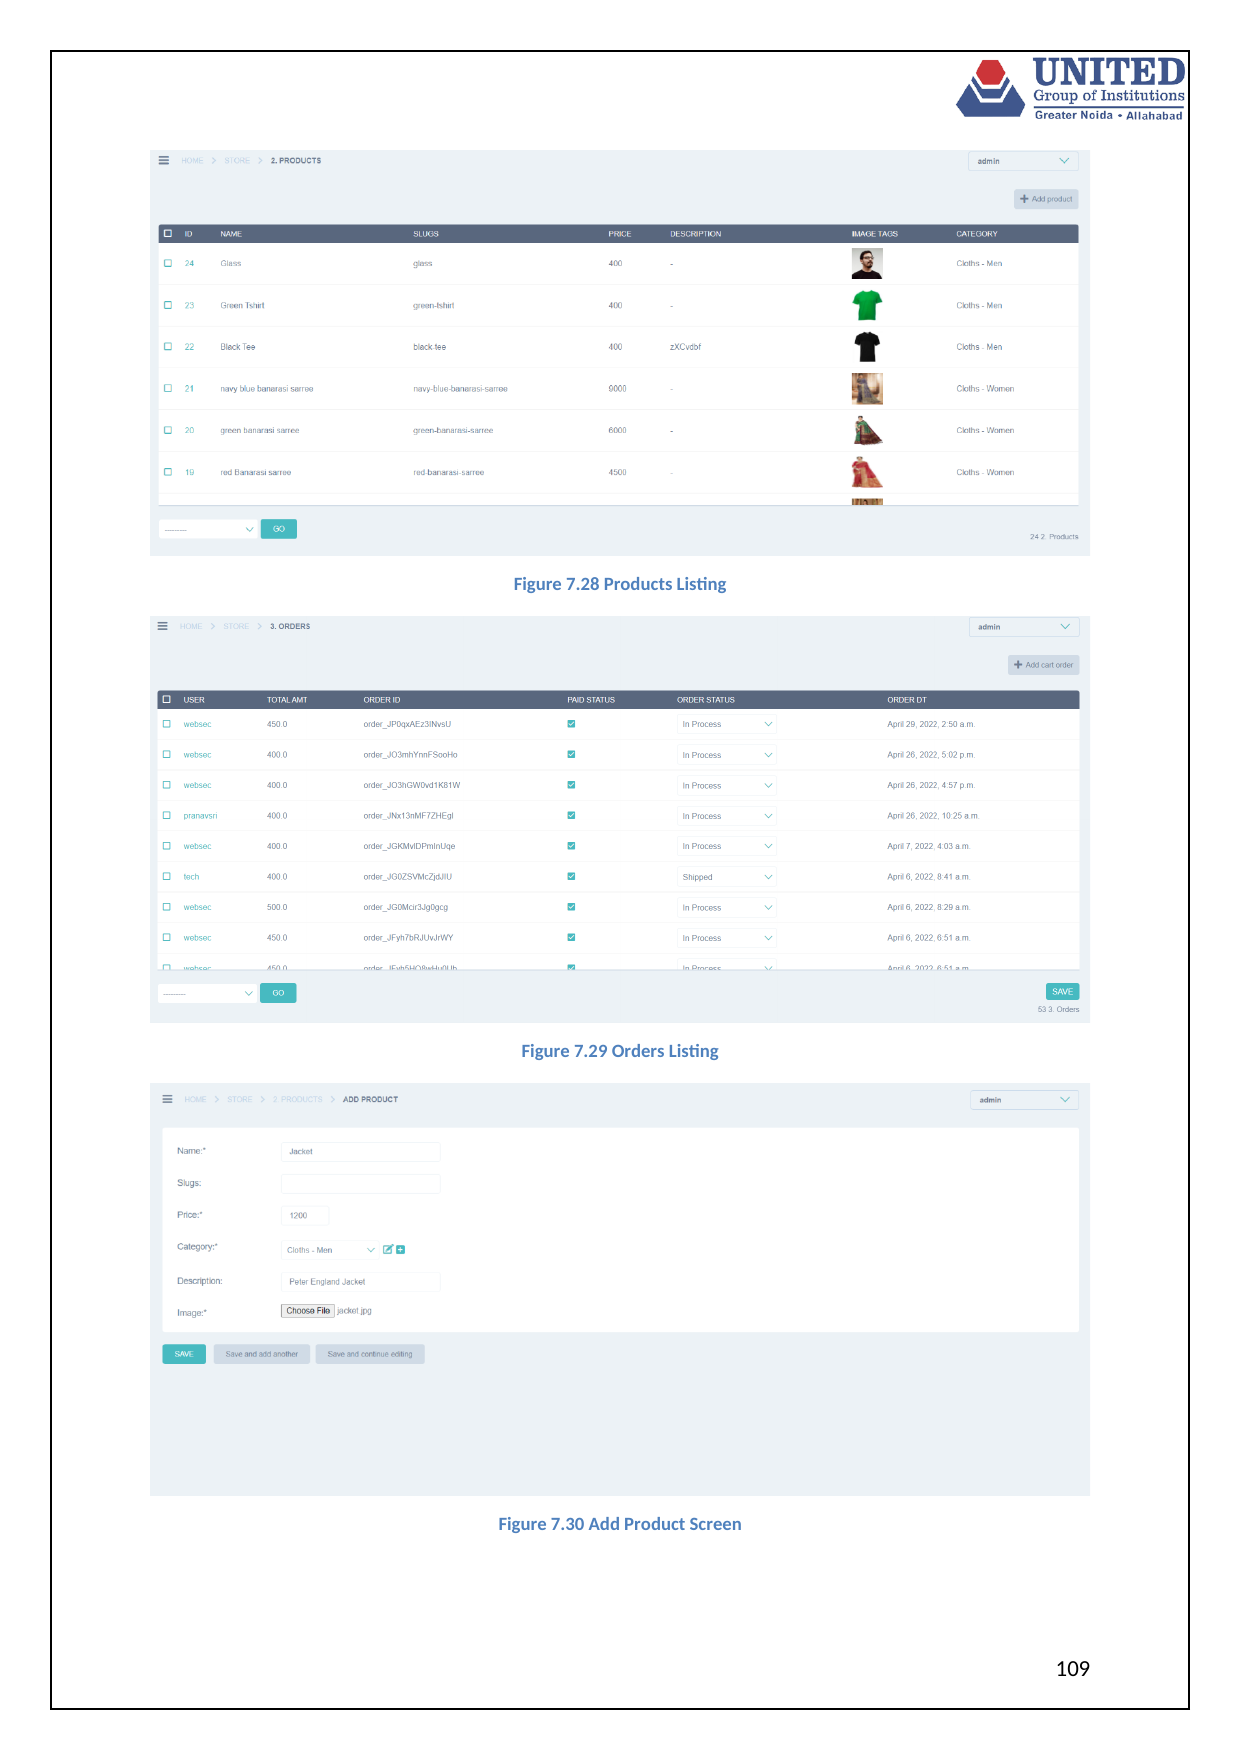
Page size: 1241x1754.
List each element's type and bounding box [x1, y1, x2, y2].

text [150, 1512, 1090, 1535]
picture [952, 53, 1186, 124]
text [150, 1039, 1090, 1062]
picture [150, 150, 1091, 556]
picture [150, 1083, 1091, 1496]
picture [150, 616, 1091, 1023]
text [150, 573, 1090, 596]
